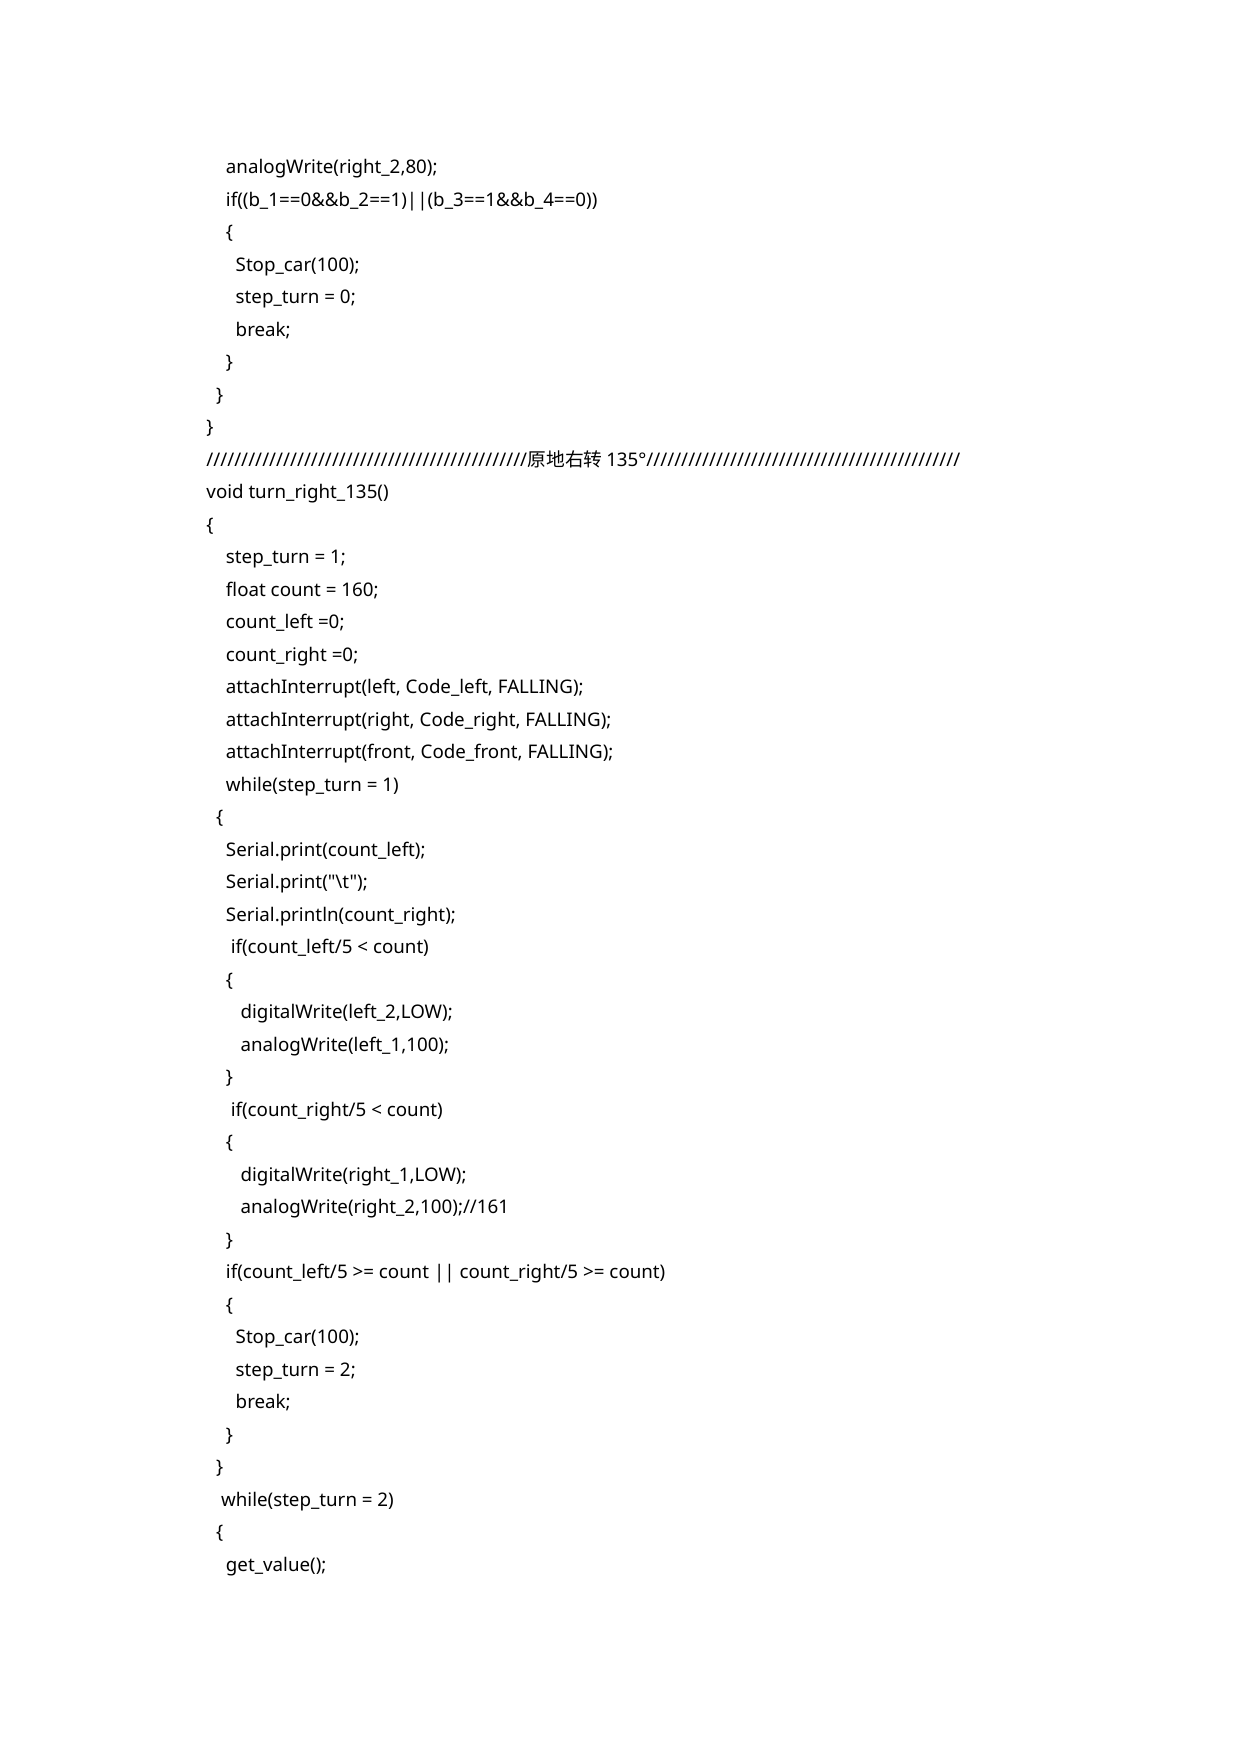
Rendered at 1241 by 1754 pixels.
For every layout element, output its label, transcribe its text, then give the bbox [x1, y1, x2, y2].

text attachInterrupt(left, Code_left, FALLING); [187, 670, 1053, 702]
text while(step_turn = 1) [187, 767, 1053, 800]
text if(count_left/5 >= count || count_right/5 >= count) [187, 1255, 1053, 1287]
text } [187, 1450, 1053, 1482]
text break; [187, 1385, 1053, 1417]
text if(count_left/5 < count) [187, 930, 1053, 962]
text attachInterrupt(right, Code_right, FALLING); [187, 702, 1053, 735]
text } [187, 1417, 1053, 1450]
text } [187, 377, 1053, 410]
text analogWrite(left_1,100); [187, 1027, 1053, 1060]
text Stop_car(100); [187, 1320, 1053, 1352]
text } [187, 1060, 1053, 1092]
text Serial.print("\t"); [187, 865, 1053, 897]
text step_turn = 2; [187, 1352, 1053, 1385]
text count_left =0; [187, 605, 1053, 637]
text analogWrite(right_2,100);//161 [187, 1190, 1053, 1222]
text break; [187, 312, 1053, 345]
text Serial.print(count_left); [187, 832, 1053, 865]
text get_value(); [187, 1547, 1053, 1580]
text } [187, 1222, 1053, 1255]
text float count = 160; [187, 572, 1053, 605]
text if(count_right/5 < count) [187, 1092, 1053, 1125]
text { [187, 800, 1053, 832]
text Serial.println(count_right); [187, 897, 1053, 930]
text { [187, 1287, 1053, 1320]
text step_turn = 0; [187, 280, 1053, 312]
text attachInterrupt(front, Code_front, FALLING); [187, 735, 1053, 767]
text } [187, 345, 1053, 377]
text while(step_turn = 2) [187, 1482, 1053, 1515]
text analogWrite(right_2,80); [187, 150, 1053, 182]
text { [187, 215, 1053, 247]
text { [187, 1515, 1053, 1547]
text { [187, 962, 1053, 995]
text { [187, 507, 1053, 540]
text Stop_car(100); [187, 247, 1053, 280]
text step_turn = 1; [187, 540, 1053, 572]
text digitalWrite(right_1,LOW); [187, 1157, 1053, 1190]
text digitalWrite(left_2,LOW); [187, 995, 1053, 1027]
text count_right =0; [187, 637, 1053, 670]
text //////////////////////////////////////////////原地右转135°///////////////////////////////////////////// [187, 442, 1053, 475]
text void turn_right_135() [187, 475, 1053, 507]
text { [187, 1125, 1053, 1157]
text } [187, 410, 1053, 442]
text if((b_1==0&&b_2==1)||(b_3==1&&b_4==0)) [187, 182, 1053, 215]
